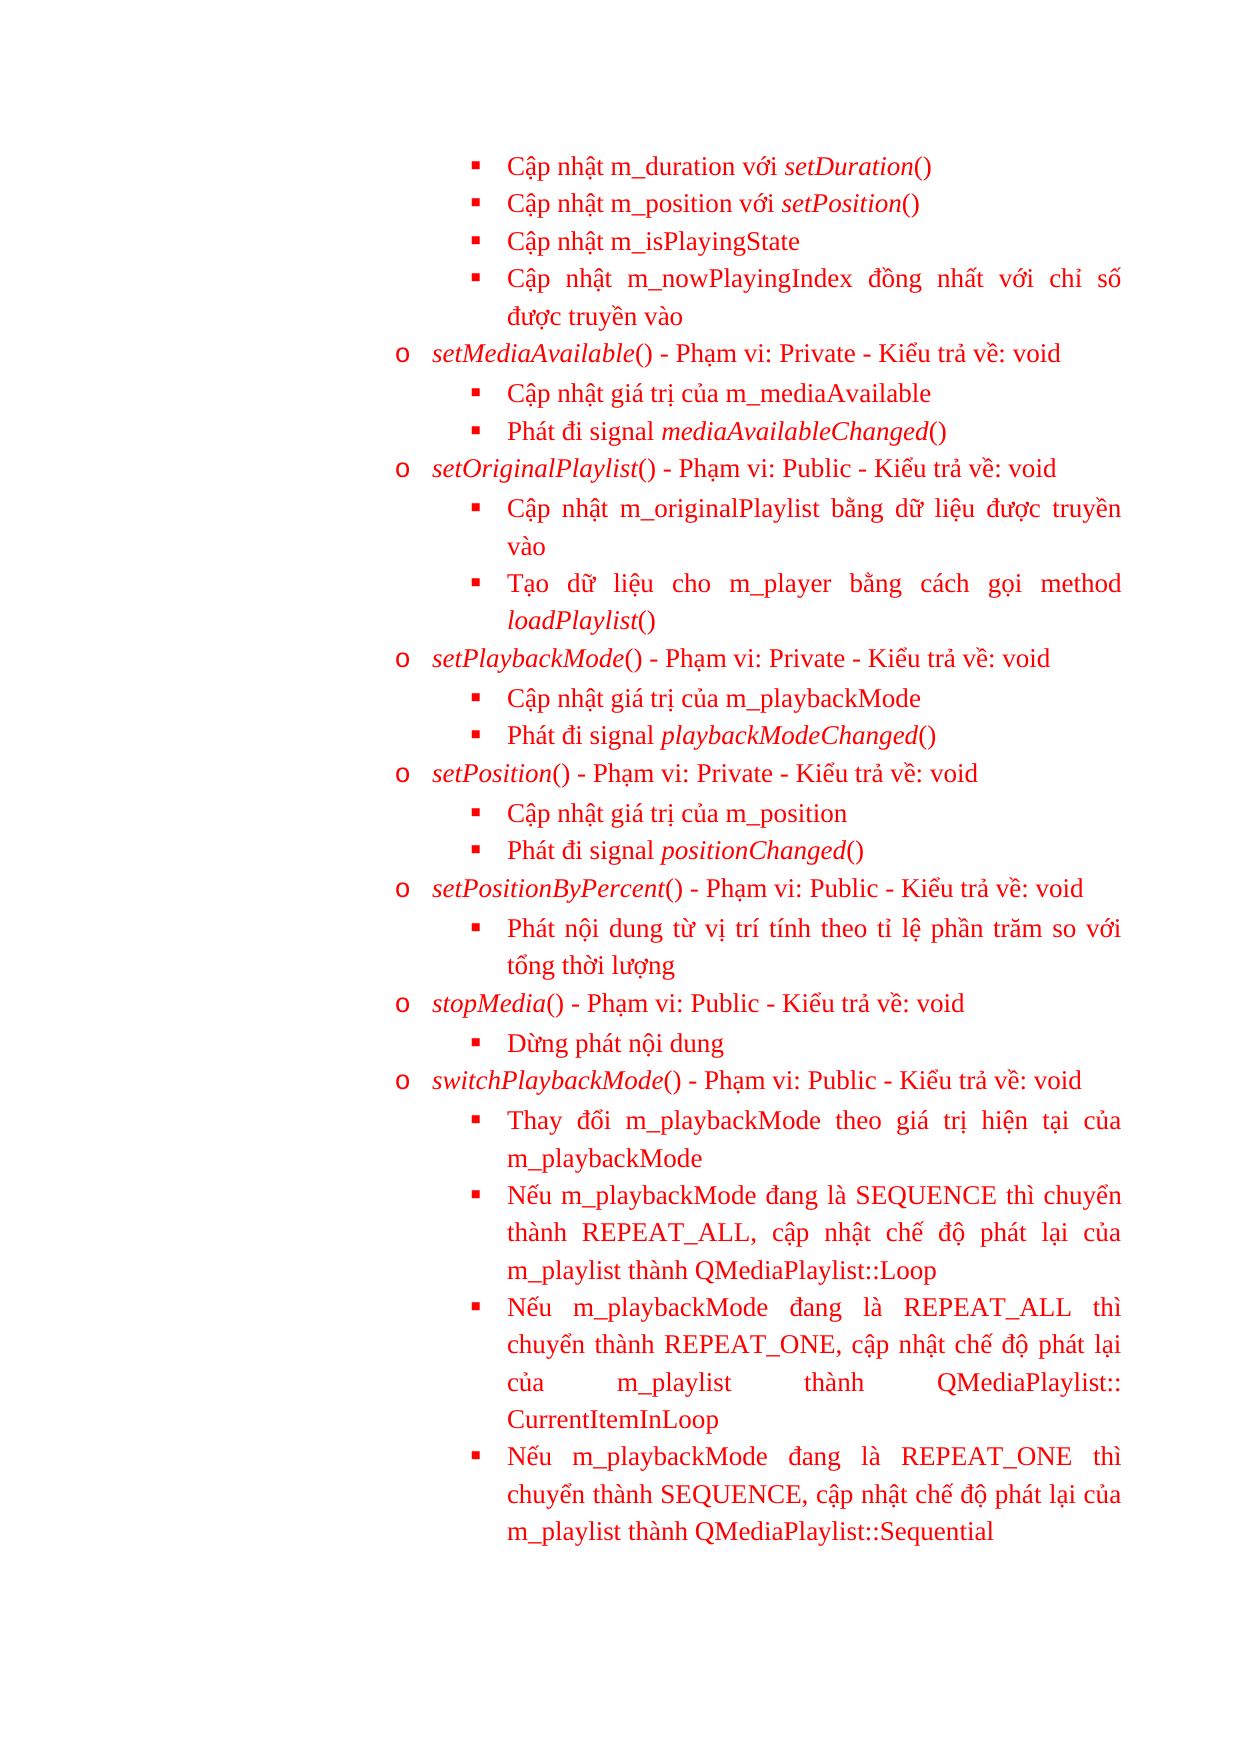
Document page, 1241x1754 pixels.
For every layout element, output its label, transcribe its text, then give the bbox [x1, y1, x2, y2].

list Cập nhật m_isPlayingState [469, 225, 1122, 256]
list Thay đổi m_playbackMode theo giá trị hiện tại của m_playbackMode [469, 1104, 1122, 1173]
list Cập nhật giá trị của m_mediaAvailable [469, 377, 1122, 408]
list Nếu m_playbackMode đang là SEQUENCE thì chuyển thành REPEAT_ALL, cập nhật chế độ phát lại của m_playlist thành QMediaPlaylist::Loop [469, 1179, 1122, 1285]
list setOriginalPlaylist() - Phạm vi: Public - Kiểu trả về: void [394, 452, 1122, 486]
list Cập nhật giá trị của m_position [469, 797, 1122, 828]
list Tạo dữ liệu cho m_player bằng cách gọi method loadPlaylist() [469, 567, 1122, 636]
list stopMedia() - Phạm vi: Public - Kiểu trả về: void [394, 987, 1122, 1020]
list Cập nhật m_nowPlayingIndex đồng nhất với chỉ số được truyền vào [469, 262, 1122, 331]
list Cập nhật giá trị của m_playbackMode [469, 682, 1122, 713]
list Cập nhật m_originalPlaylist bằng dữ liệu được truyền vào [469, 492, 1122, 561]
list Cập nhật m_position với setPosition() [469, 187, 1122, 219]
list Phát đi signal mediaAvailableChanged() [469, 415, 1122, 446]
list Dừng phát nội dung [469, 1027, 1122, 1058]
list setPlaybackMode() - Phạm vi: Private - Kiểu trả về: void [394, 642, 1122, 675]
list Phát nội dung từ vị trí tính theo tỉ lệ phần trăm so với tổng thời lượng [469, 912, 1122, 981]
list Nếu m_playbackMode đang là REPEAT_ONE thì chuyển thành SEQUENCE, cập nhật chế độ phát lại của m_playlist thành QMediaPlaylist::Sequential [469, 1440, 1122, 1546]
list switchPlaybackMode() - Phạm vi: Public - Kiểu trả về: void [394, 1064, 1122, 1098]
list Cập nhật m_duration với setDuration() [469, 150, 1122, 181]
list Phát đi signal playbackModeChanged() [469, 719, 1122, 751]
list Nếu m_playbackMode đang là REPEAT_ALL thì chuyển thành REPEAT_ONE, cập nhật chế độ phát lại của m_playlist thành QMediaPlaylist:: CurrentItemInLoop [469, 1291, 1122, 1434]
list setPositionByPercent() - Phạm vi: Public - Kiểu trả về: void [394, 872, 1122, 905]
list setPosition() - Phạm vi: Private - Kiểu trả về: void [394, 757, 1122, 790]
list setMediaAvailable() - Phạm vi: Private - Kiểu trả về: void [394, 337, 1122, 371]
list Phát đi signal positionChanged() [469, 834, 1122, 866]
